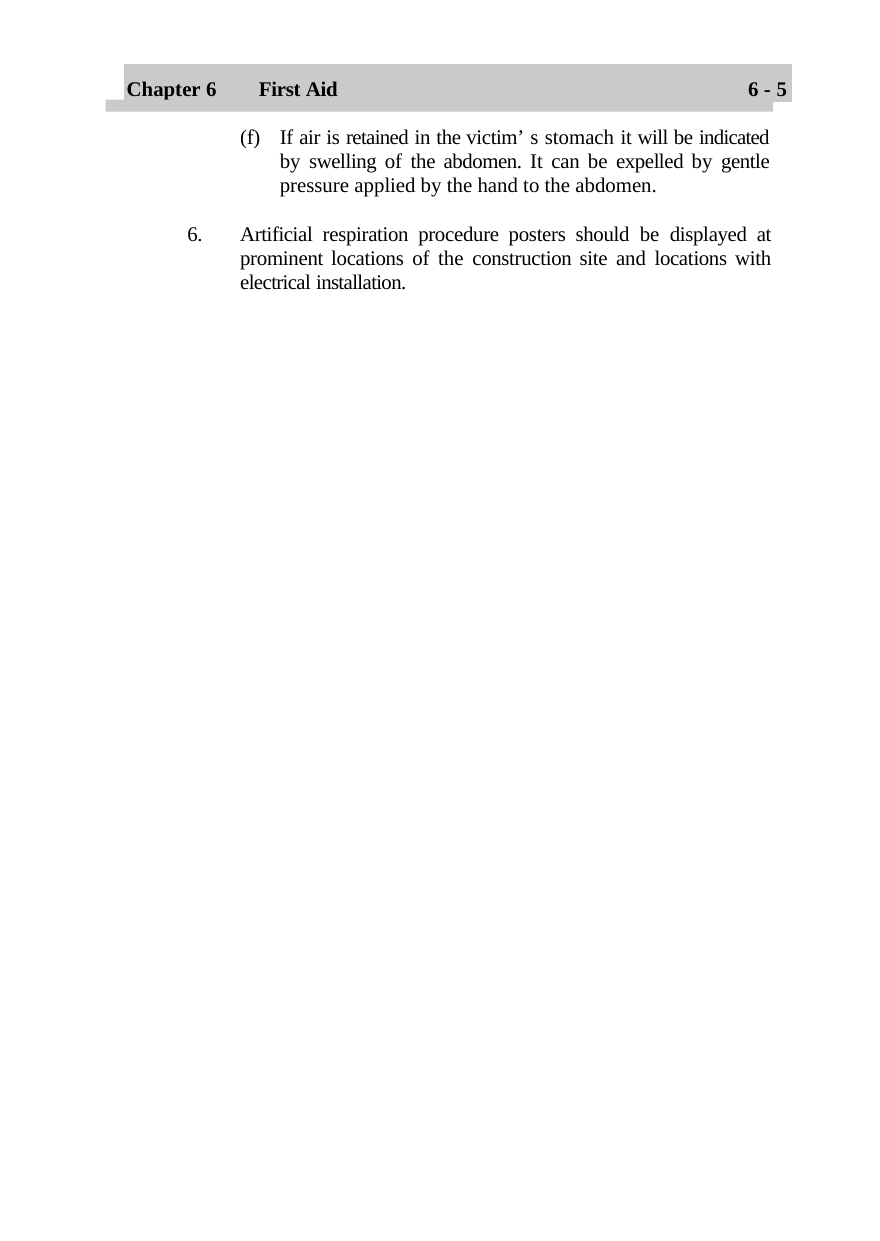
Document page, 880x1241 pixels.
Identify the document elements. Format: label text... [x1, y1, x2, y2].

list Artificial respiration procedure posters should be displayed at prominent locations of the construction site and locations with electrical installation. [187, 222, 771, 294]
list If air is retained in the victim’ s stomach it will be indicated by swelling of the abdomen. It can be expelled by gentle pressure applied by the hand to the abdomen. [240, 125, 770, 197]
